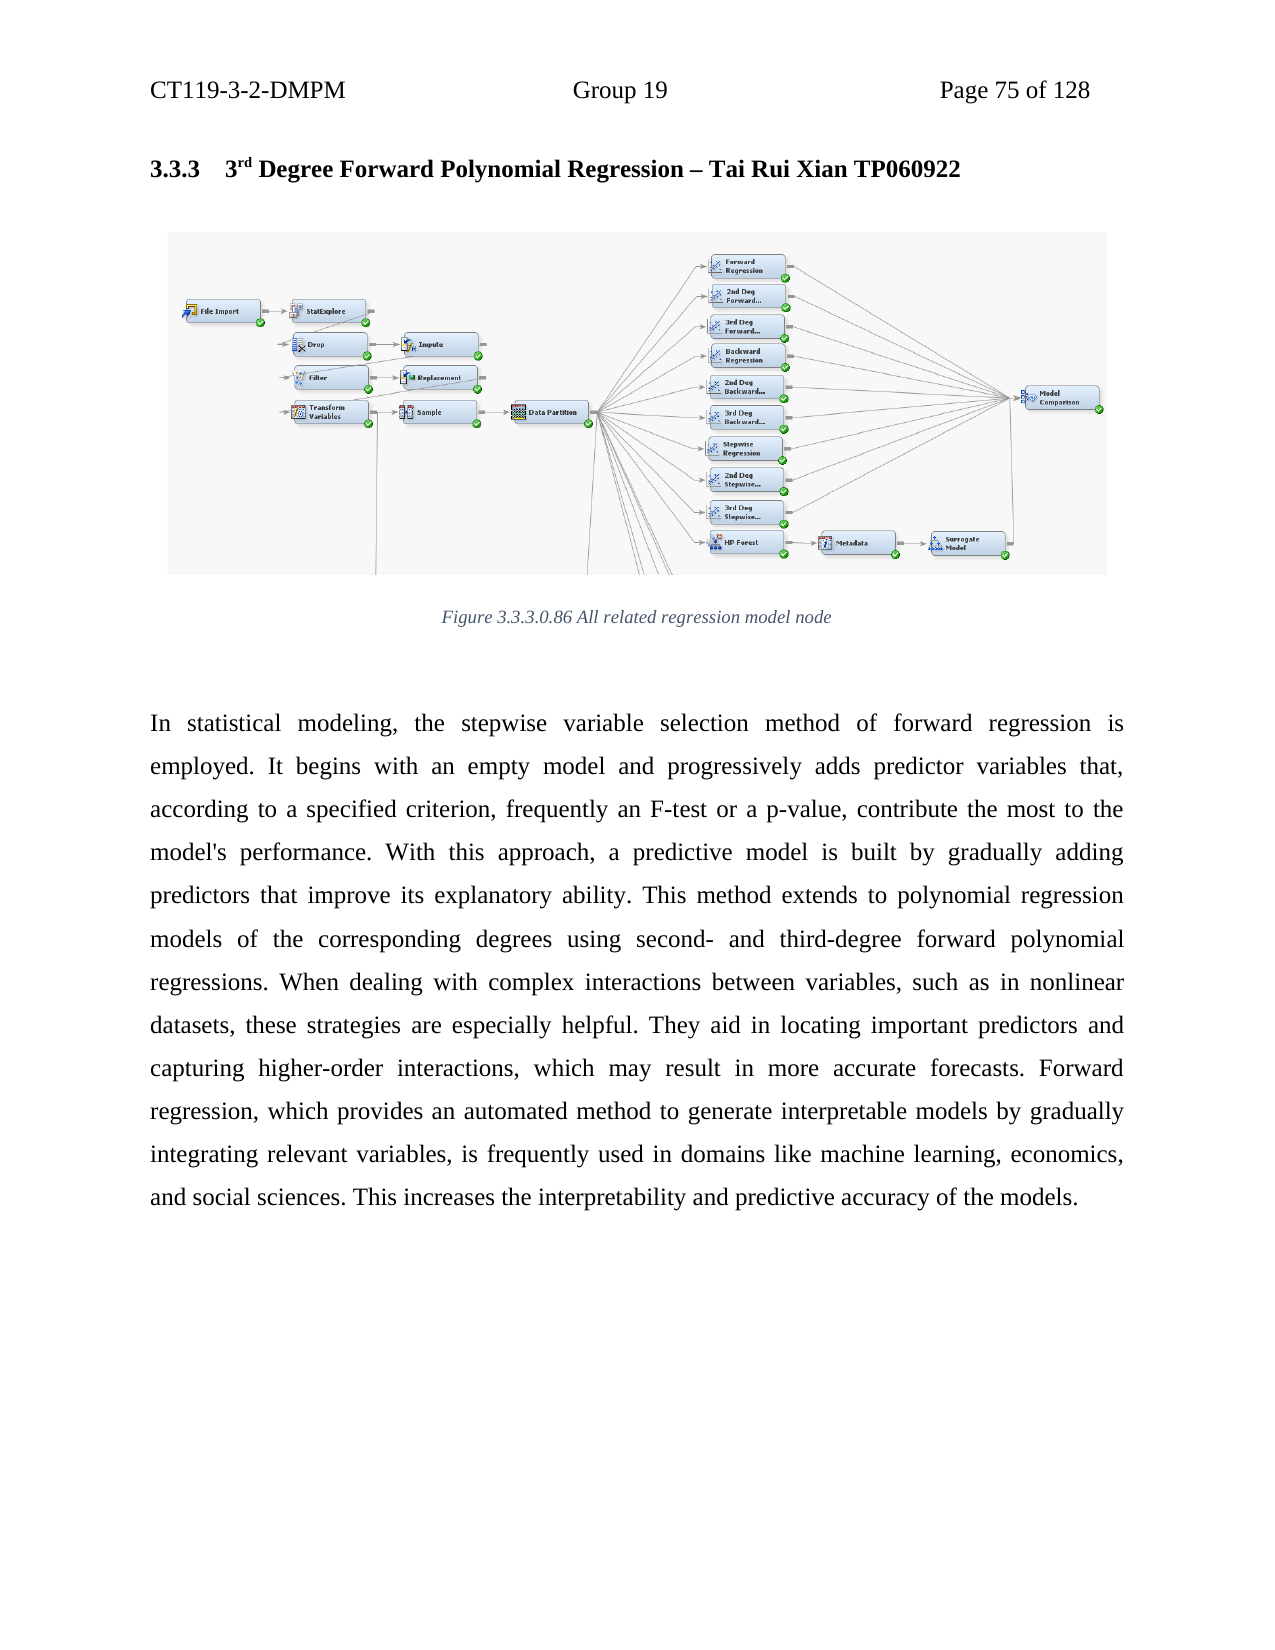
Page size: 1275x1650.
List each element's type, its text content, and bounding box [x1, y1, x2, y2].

picture [167, 232, 1108, 575]
text In statistical modeling, the stepwise variable selection method of forward regression is employed. It begins with an empty model and progressively adds predictor variables that, according to a specified criterion, frequently an F-test or a p-value, contribute the most to the model's performance. With this approach, a predictive model is built by gradually adding predictors that improve its explanatory ability. This method extends to polynomial regression models of the corresponding degrees using second- and third-degree forward polynomial regressions. When dealing with complex interactions between variables, such as in nonlinear datasets, these strategies are especially helpful. They aid in locating important predictors and capturing higher-order interactions, which may result in more accurate forecasts. Forward regression, which provides an automated method to generate interpretable models by gradually integrating relevant variables, is frequently used in domains like machine learning, economics, and social sciences. This increases the interpretability and predictive accuracy of the models. [150, 708, 1125, 1211]
subtitle 3rd Degree Forward Polynomial Regression – Tai Rui Xian TP060922 [150, 154, 1125, 183]
